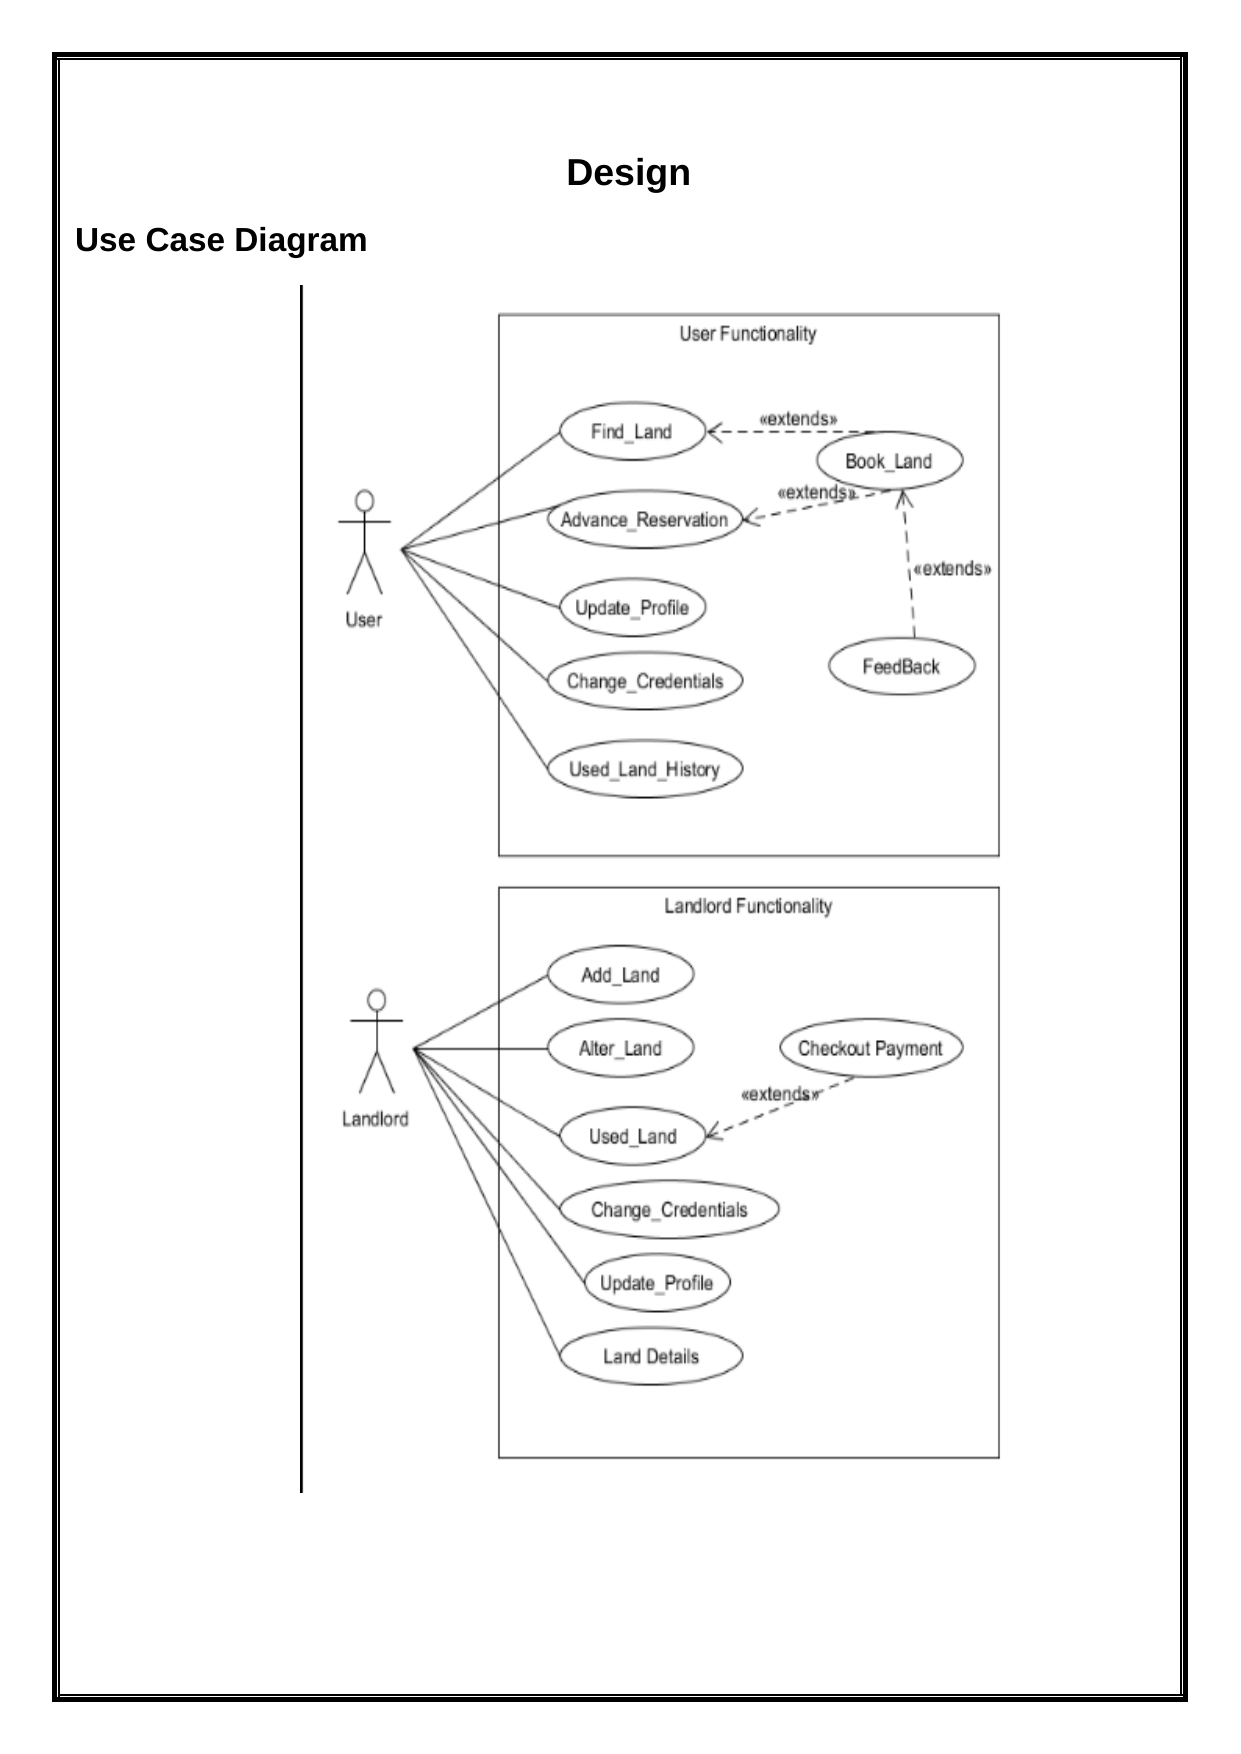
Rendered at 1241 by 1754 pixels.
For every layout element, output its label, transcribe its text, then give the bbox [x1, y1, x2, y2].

picture [300, 285, 1036, 1493]
subtitle Design [92, 150, 1165, 193]
text Use Case Diagram [75, 220, 1165, 259]
